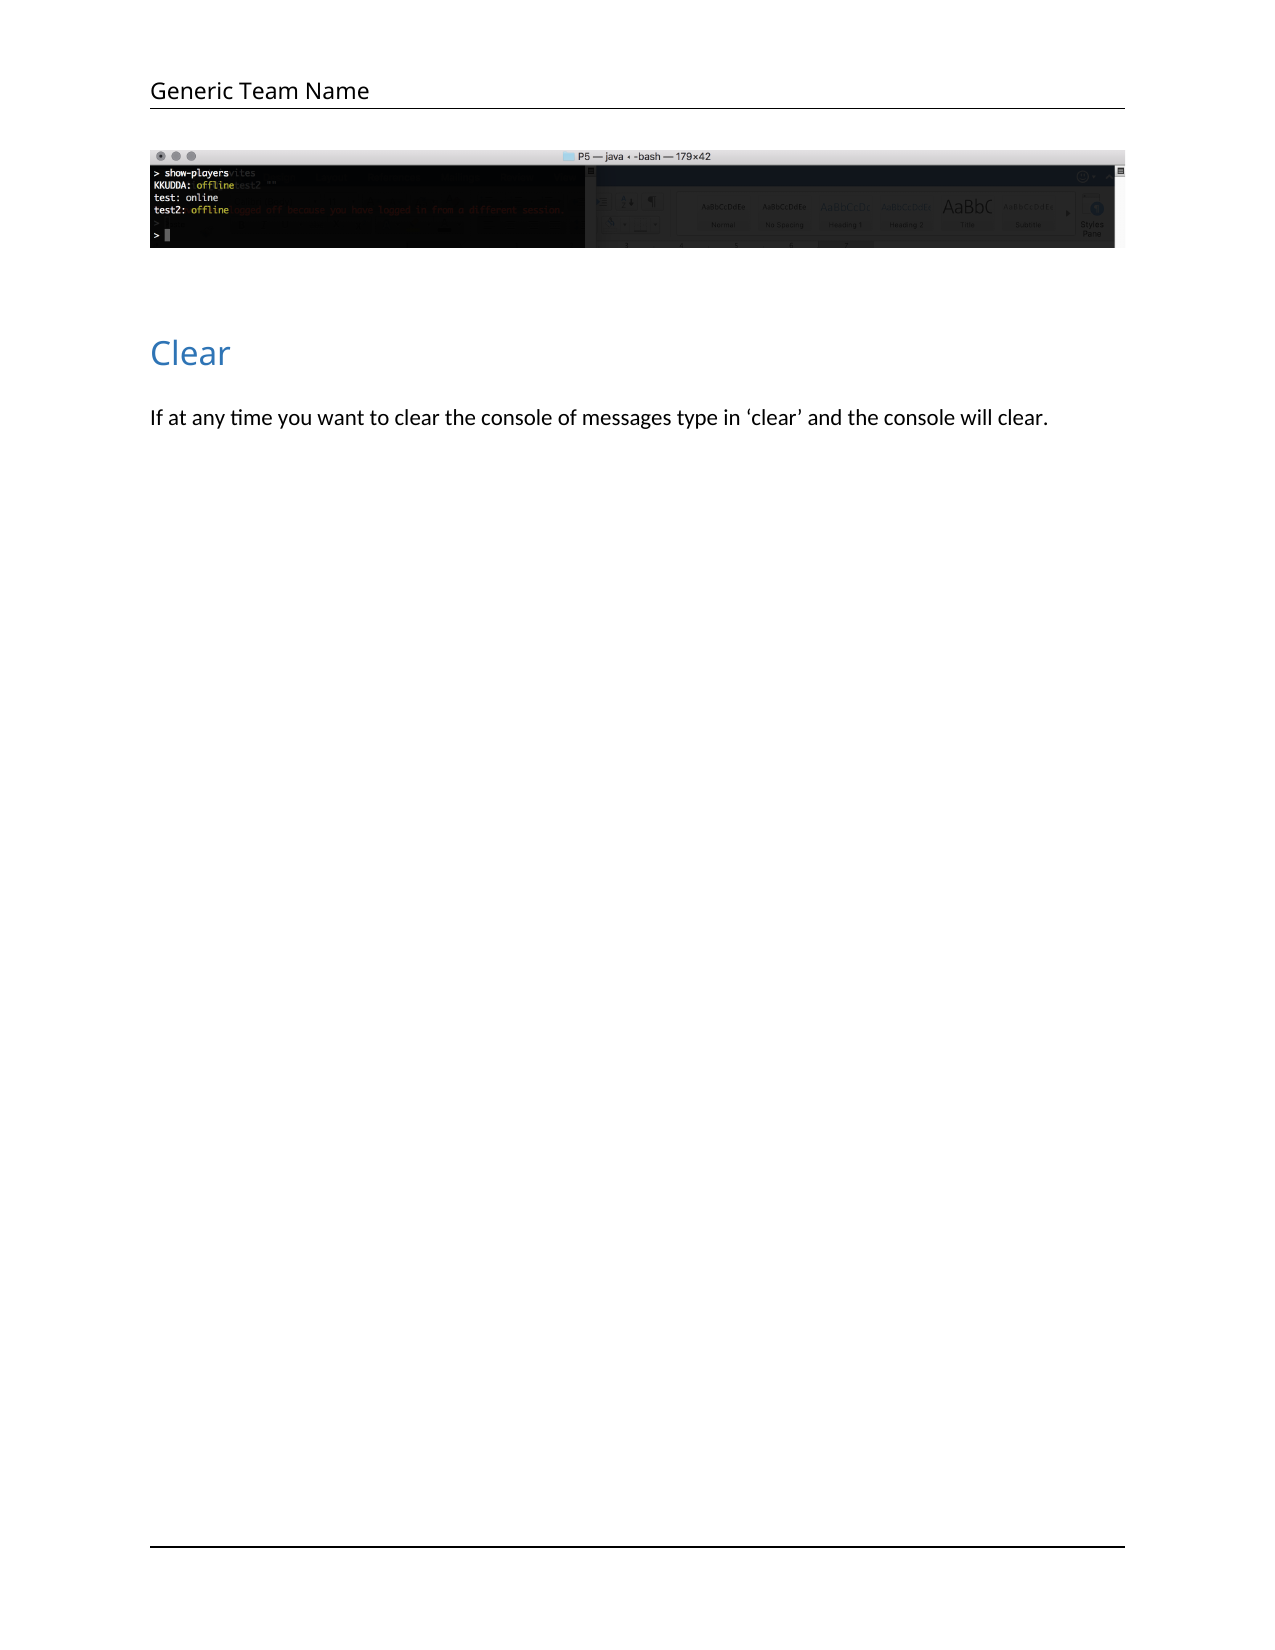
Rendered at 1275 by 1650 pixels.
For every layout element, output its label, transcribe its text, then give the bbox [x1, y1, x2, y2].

text If at any time you want to clear the console of messages type in ‘clear’ and the console will clear. [150, 403, 1125, 431]
subtitle Clear [150, 330, 1125, 375]
picture [150, 150, 1125, 248]
